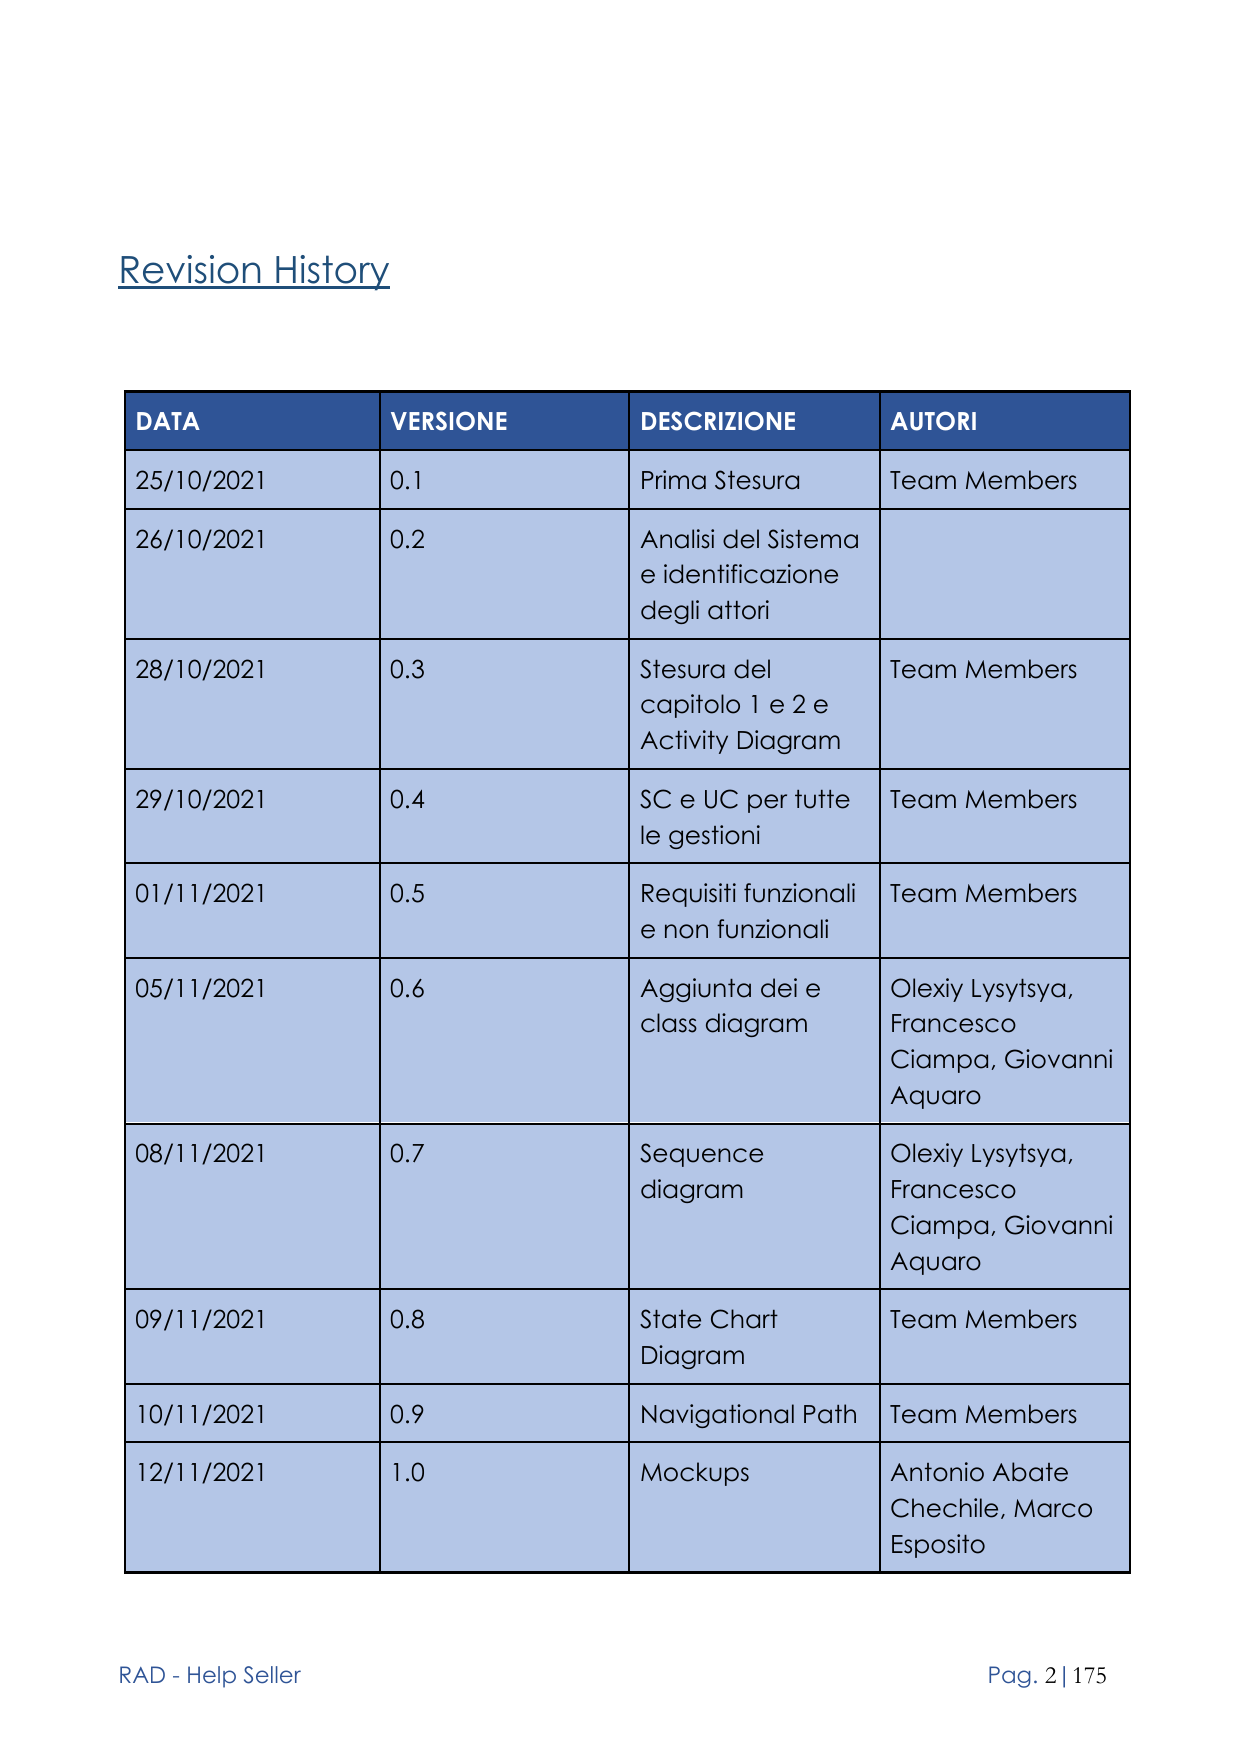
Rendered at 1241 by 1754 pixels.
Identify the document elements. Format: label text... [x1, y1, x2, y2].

table_cell 1.0 [381, 1443, 628, 1571]
table_cell 0.5 [381, 864, 628, 957]
table_cell 12/11/2021 [126, 1443, 379, 1571]
table_cell 10/11/2021 [126, 1385, 379, 1441]
table_header AUTORI [881, 393, 1129, 449]
table_cell Team Members [881, 640, 1129, 768]
table_cell 0.3 [381, 640, 628, 768]
table_cell Team Members [881, 1290, 1129, 1383]
table_cell Olexiy Lysytsya, Francesco Ciampa, Giovanni Aquaro [881, 959, 1129, 1122]
table_cell Sequence diagram [630, 1125, 879, 1288]
table_cell 29/10/2021 [126, 770, 379, 862]
table_cell 28/10/2021 [126, 640, 379, 768]
table_header DATA [126, 393, 379, 449]
table_cell 0.1 [381, 451, 628, 508]
table_cell 26/10/2021 [126, 510, 379, 638]
table_cell 0.7 [381, 1125, 628, 1288]
table_cell 0.8 [381, 1290, 628, 1383]
table_cell 08/11/2021 [126, 1125, 379, 1288]
table_cell Requisiti funzionali e non funzionali [630, 864, 879, 957]
table_cell State Chart Diagram [630, 1290, 879, 1383]
table_cell 0.2 [381, 510, 628, 638]
table_cell 05/11/2021 [126, 959, 379, 1122]
table_cell SC e UC per tutte le gestioni [630, 770, 879, 862]
table_cell Team Members [881, 1385, 1129, 1441]
table_cell Team Members [881, 770, 1129, 862]
table_cell Antonio Abate Chechile, Marco Esposito [881, 1443, 1129, 1571]
table_cell Navigational Path [630, 1385, 879, 1441]
table_header VERSIONE [381, 393, 628, 449]
table_cell 01/11/2021 [126, 864, 379, 957]
table_cell Prima Stesura [630, 451, 879, 508]
table_cell 09/11/2021 [126, 1290, 379, 1383]
table_cell [881, 510, 1129, 638]
table_cell 25/10/2021 [126, 451, 379, 508]
table_cell Stesura del capitolo 1 e 2 e Activity Diagram [630, 640, 879, 768]
table_cell Olexiy Lysytsya, Francesco Ciampa, Giovanni Aquaro [881, 1125, 1129, 1288]
table_cell 0.4 [381, 770, 628, 862]
table_cell Team Members [881, 451, 1129, 508]
table_cell Aggiunta dei e class diagram [630, 959, 879, 1122]
table_cell 0.9 [381, 1385, 628, 1441]
table_header DESCRIZIONE [630, 393, 879, 449]
table_cell 0.6 [381, 959, 628, 1122]
text Revision History [118, 241, 1122, 295]
table_cell Analisi del Sistema e identificazione degli attori [630, 510, 879, 638]
table_cell Team Members [881, 864, 1129, 957]
table_cell Mockups [630, 1443, 879, 1571]
